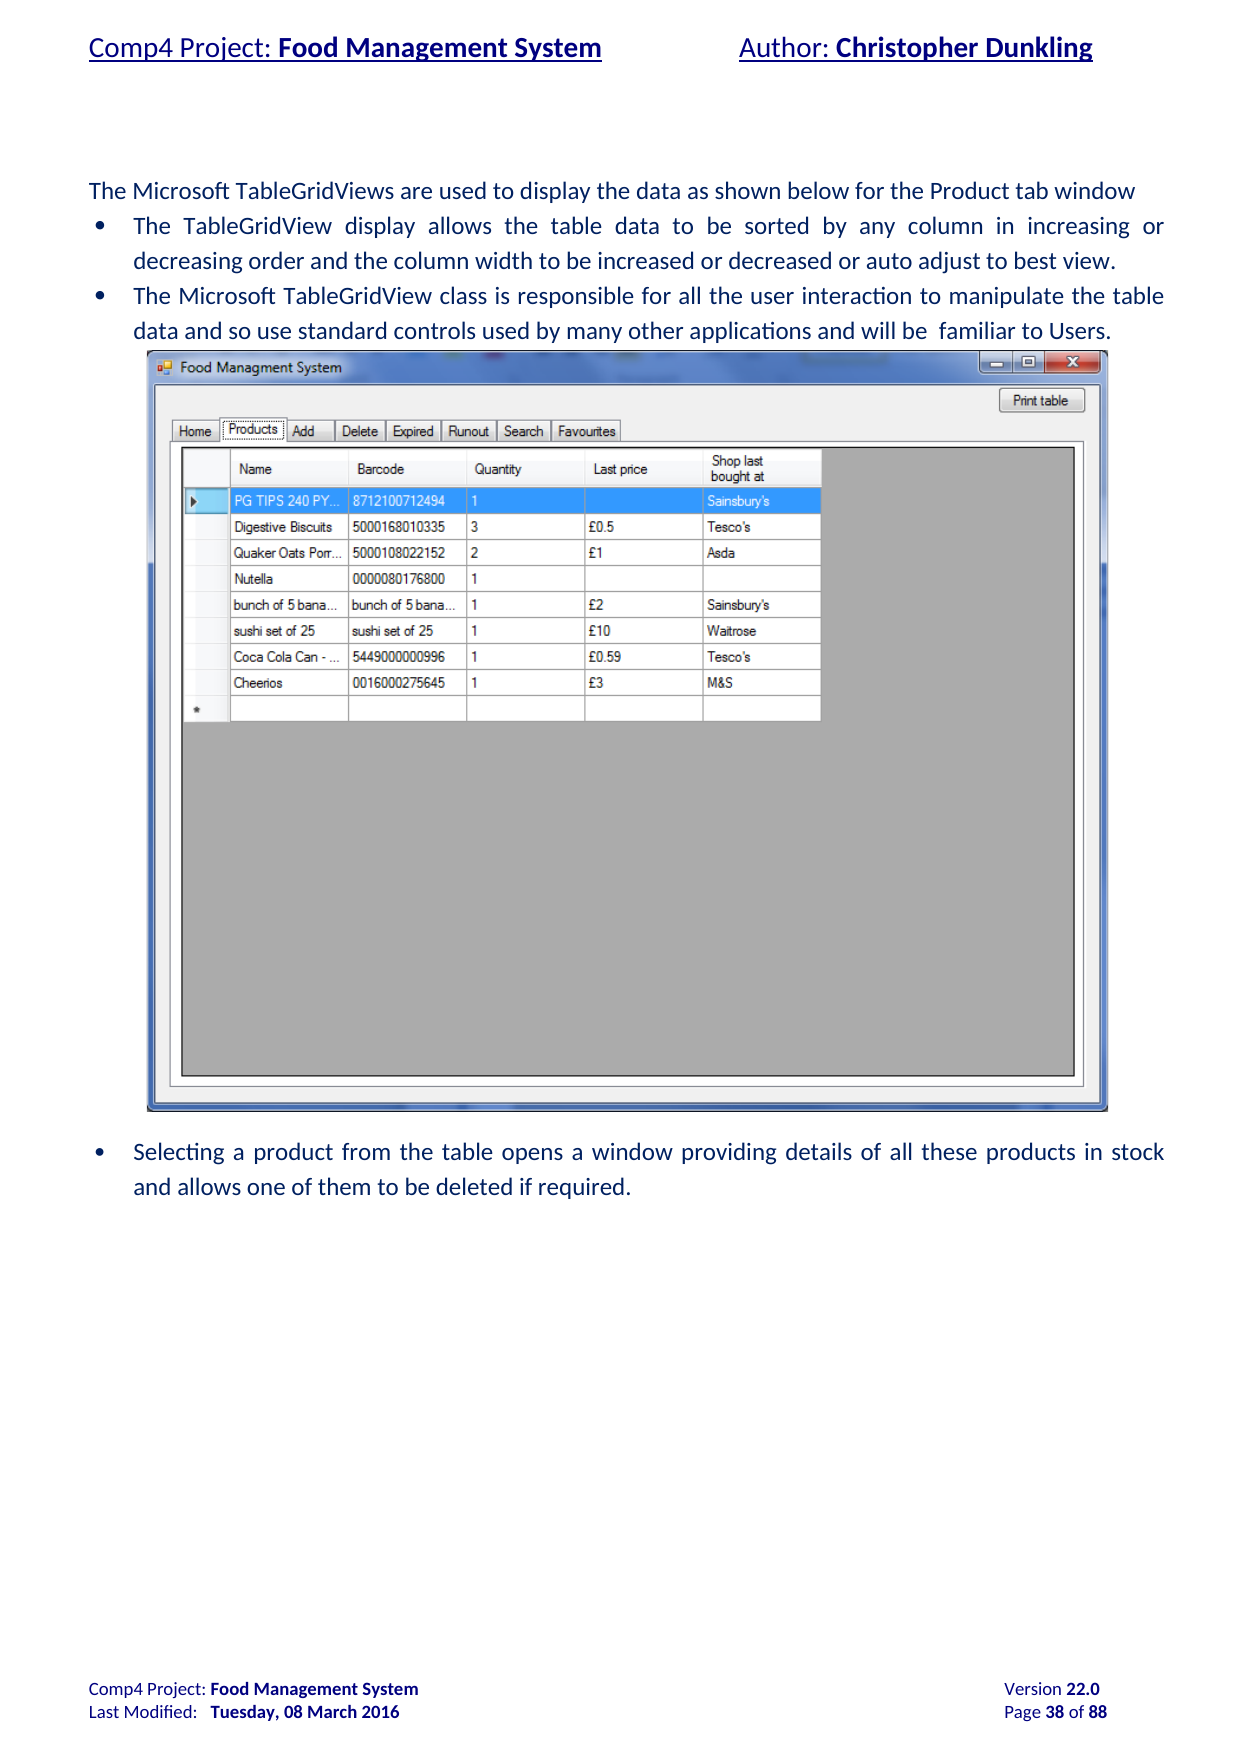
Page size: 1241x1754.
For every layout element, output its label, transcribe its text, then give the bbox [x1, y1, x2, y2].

picture [146, 350, 1109, 1112]
list The TableGridView display allows the table data to be sorted by any column in increasing or decreasing order and the column width to be increased or decreased or auto adjust to best view. [96, 210, 1166, 276]
list The Microsoft TableGridView class is responsible for all the user interaction to manipulate the table data and so use standard controls used by many other applications and will be familiar to Users. [96, 280, 1166, 346]
text The Microsoft TableGridViews are used to display the data as shown below for the Product tab window [89, 175, 1166, 206]
list Selecting a product from the table opens a window providing details of all these products in stock and allows one of them to be deleted if required. [96, 1136, 1166, 1202]
